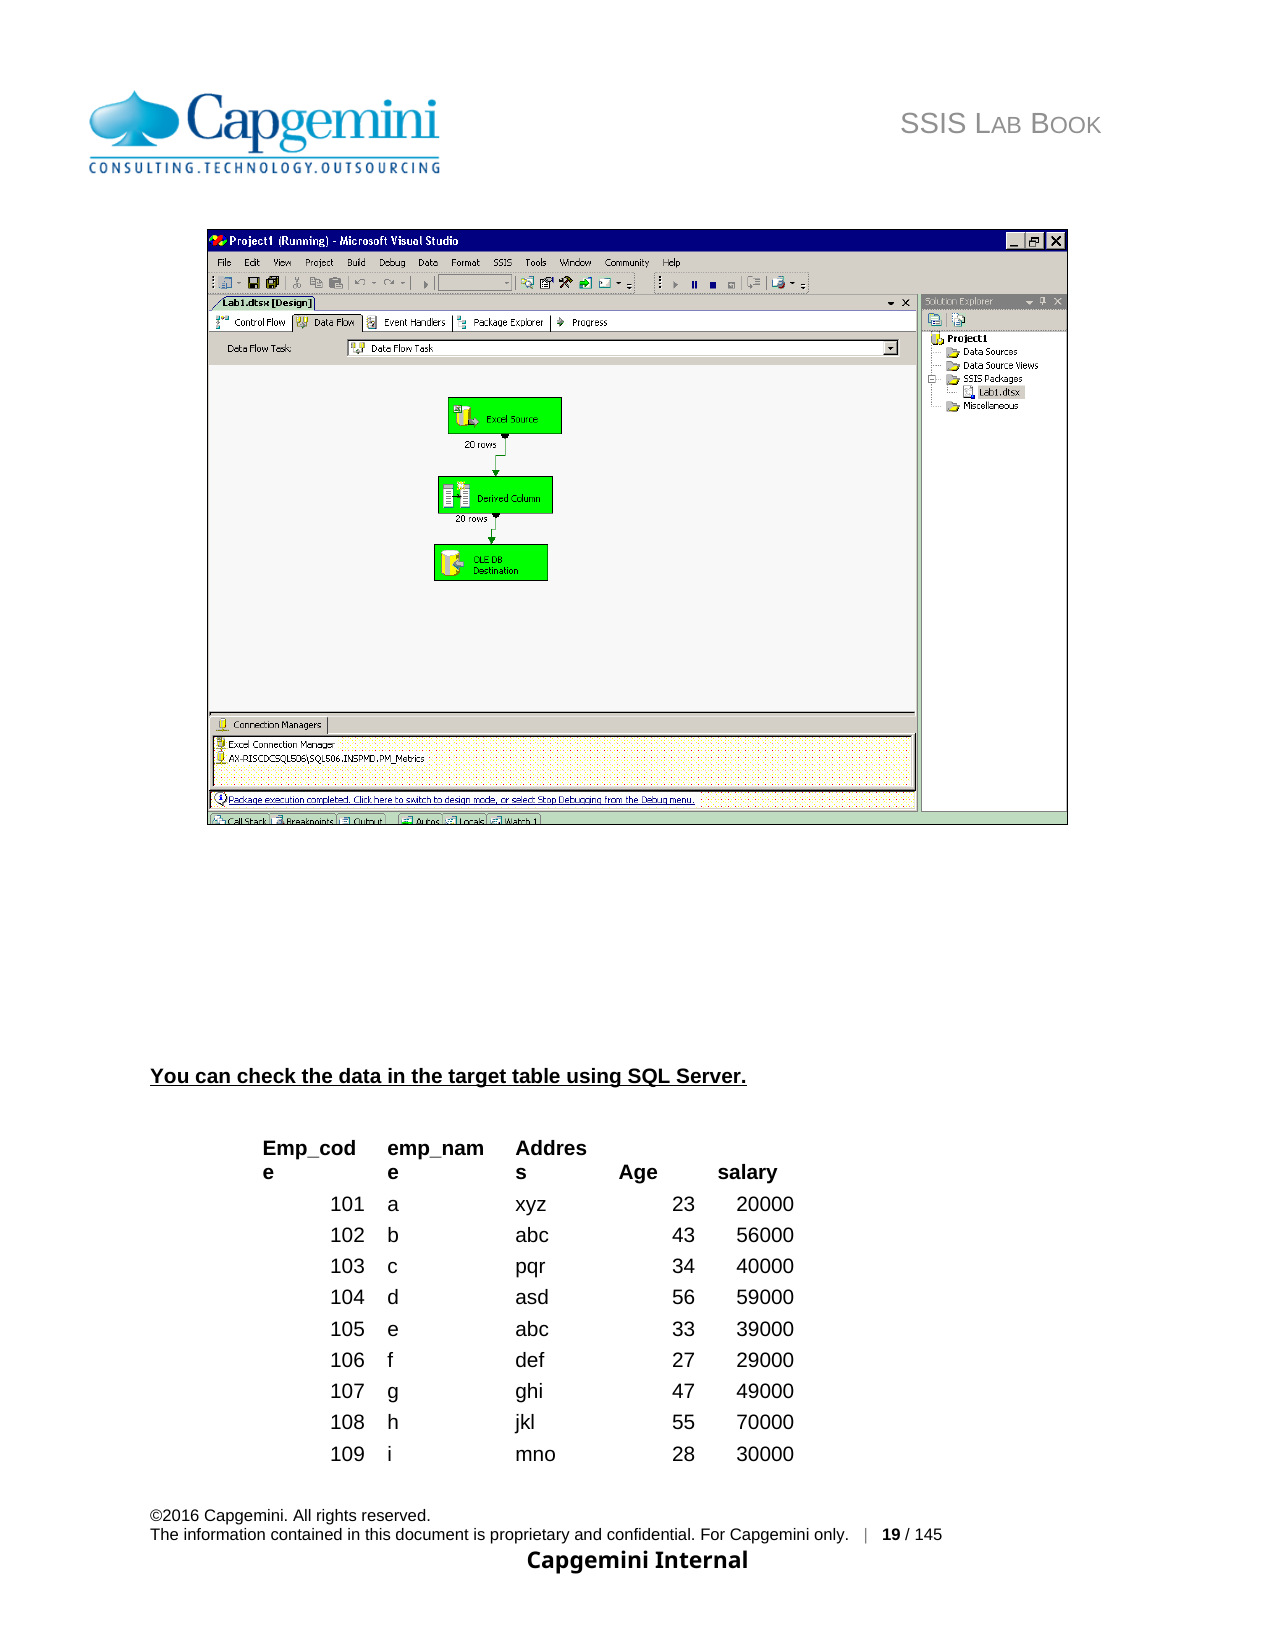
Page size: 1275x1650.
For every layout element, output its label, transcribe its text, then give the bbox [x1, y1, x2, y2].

table_cell 34 [607, 1247, 706, 1278]
table_cell b [376, 1215, 504, 1247]
table_cell 70000 [706, 1403, 805, 1434]
table_cell 23 [607, 1184, 706, 1215]
table_cell abc [504, 1215, 607, 1247]
table_header Emp_code [251, 1136, 376, 1184]
table_cell 59000 [706, 1278, 805, 1309]
table_cell 104 [251, 1278, 376, 1309]
table_cell 101 [251, 1184, 376, 1215]
table_cell xyz [504, 1184, 607, 1215]
table_header Age [607, 1136, 706, 1184]
table_cell 49000 [706, 1372, 805, 1403]
table_cell ghi [504, 1372, 607, 1403]
table_cell 27 [607, 1340, 706, 1372]
table_cell 103 [251, 1247, 376, 1278]
table_cell pqr [504, 1247, 607, 1278]
table_cell 105 [251, 1309, 376, 1340]
table_cell f [376, 1340, 504, 1372]
table_cell 107 [251, 1372, 376, 1403]
table_cell 47 [607, 1372, 706, 1403]
table_header Address [504, 1136, 607, 1184]
table_cell 29000 [706, 1340, 805, 1372]
text You can check the data in the target table using SQL Server. [150, 1064, 1125, 1088]
table_cell 102 [251, 1215, 376, 1247]
table_cell 56000 [706, 1215, 805, 1247]
table_cell 43 [607, 1215, 706, 1247]
table_cell a [376, 1184, 504, 1215]
table_cell h [376, 1403, 504, 1434]
table_cell jkl [504, 1403, 607, 1434]
table_header salary [706, 1136, 805, 1184]
table_cell 108 [251, 1403, 376, 1434]
table_cell e [376, 1309, 504, 1340]
table_cell asd [504, 1278, 607, 1309]
table_cell 55 [607, 1403, 706, 1434]
picture [87, 89, 443, 177]
table_cell 40000 [706, 1247, 805, 1278]
table_header emp_name [376, 1136, 504, 1184]
table_cell 109 [251, 1434, 376, 1465]
table_cell i [376, 1434, 504, 1465]
table_cell mno [504, 1434, 607, 1465]
table_cell 106 [251, 1340, 376, 1372]
picture [208, 230, 1067, 824]
table_cell 56 [607, 1278, 706, 1309]
table_cell def [504, 1340, 607, 1372]
table_cell 20000 [706, 1184, 805, 1215]
table_cell abc [504, 1309, 607, 1340]
table_cell 39000 [706, 1309, 805, 1340]
table_cell d [376, 1278, 504, 1309]
table_cell c [376, 1247, 504, 1278]
table_cell 30000 [706, 1434, 805, 1465]
table_cell 28 [607, 1434, 706, 1465]
table_cell 33 [607, 1309, 706, 1340]
table_cell g [376, 1372, 504, 1403]
